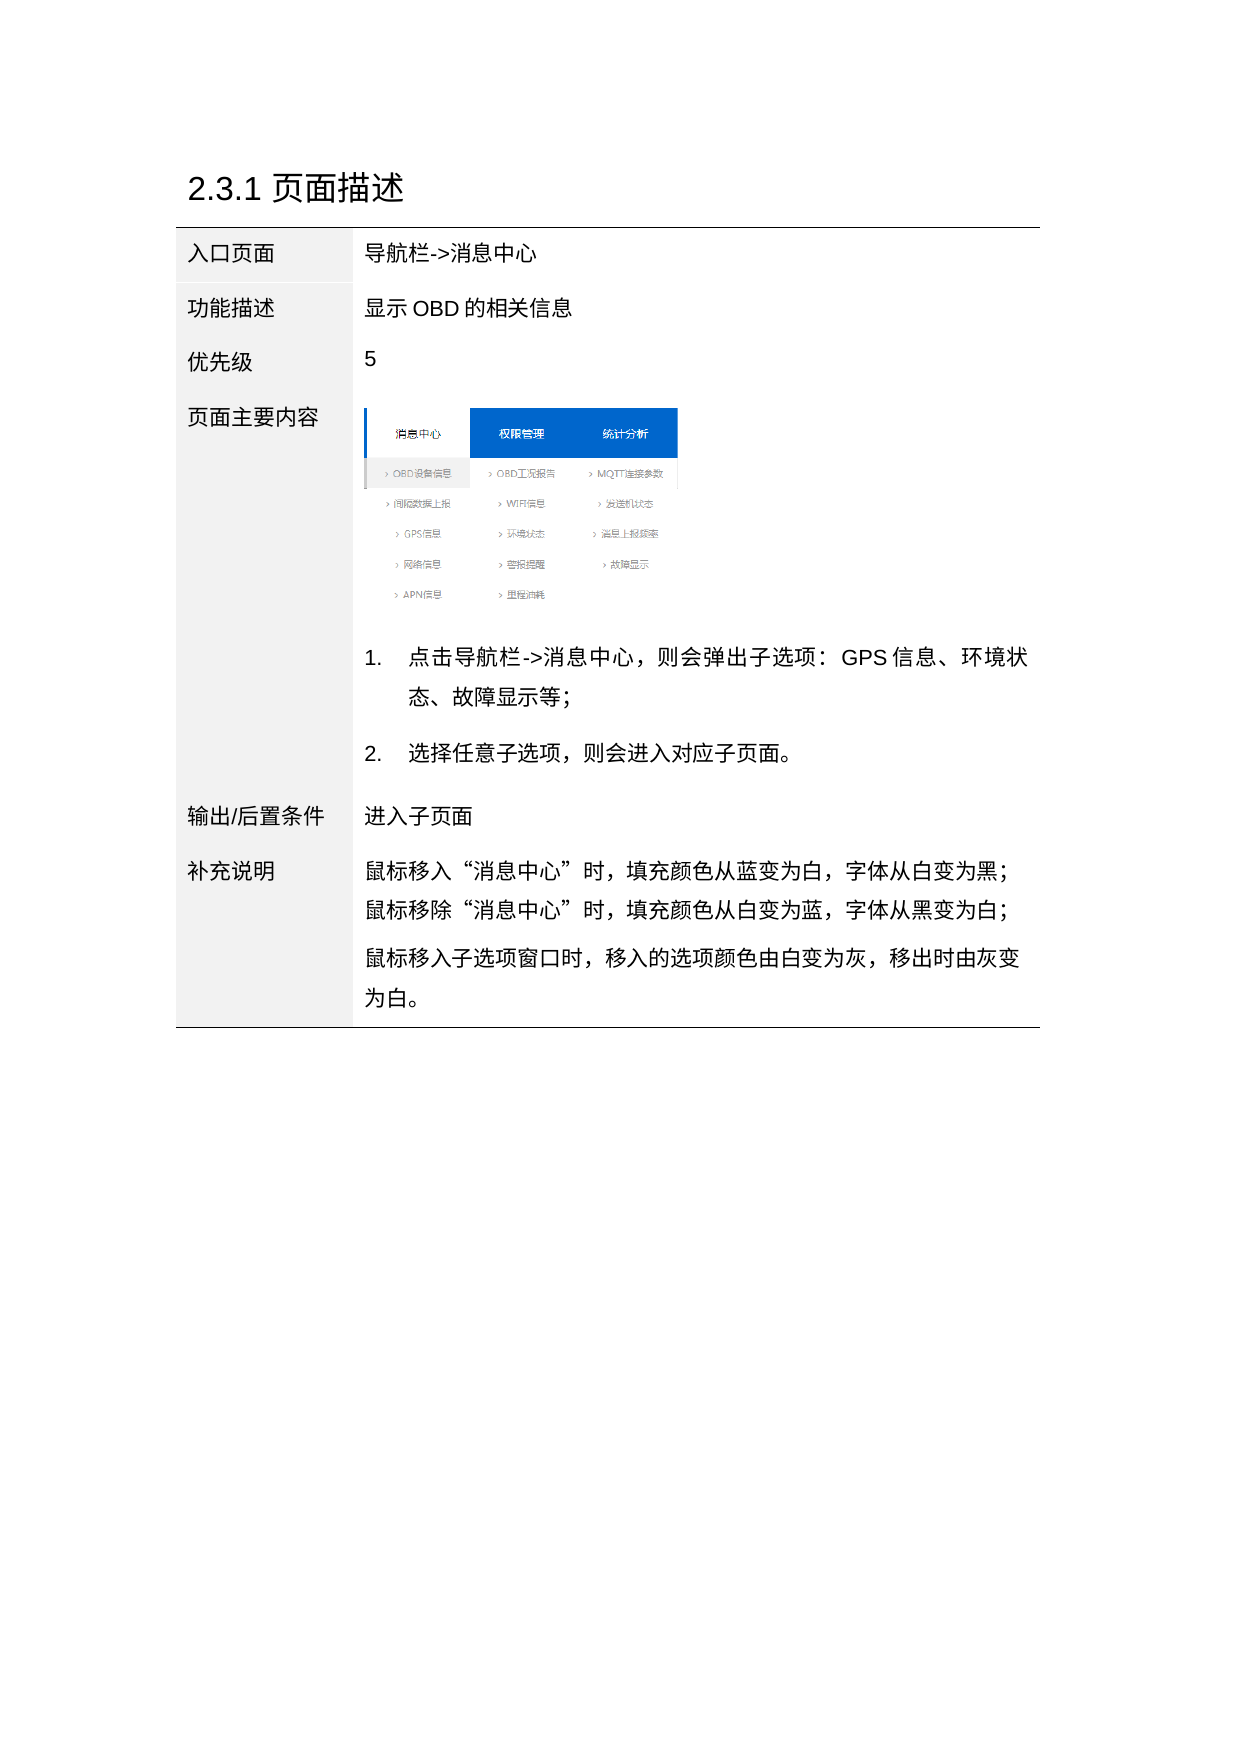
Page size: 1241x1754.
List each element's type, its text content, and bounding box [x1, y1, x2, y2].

table_cell 点击导航栏->消息中心，则会弹出子选项：GPS信息、环境状态、故障显示等； 选择任意子选项，则会进入对应子页面。 [353, 392, 1040, 791]
table_cell 鼠标移入“消息中心”时，填充颜色从蓝变为白，字体从白变为黑；鼠标移除“消息中心”时，填充颜色从白变为蓝，字体从黑变为白； 鼠标移入子选项窗口时，移入的选项颜色由白变为灰，移出时由灰变为白。 [353, 845, 1040, 1027]
table_cell 补充说明 [176, 845, 353, 1027]
subtitle 页面描述 [187, 162, 1053, 210]
table_cell 输出/后置条件 [176, 791, 353, 845]
table_cell 页面主要内容 [176, 392, 353, 791]
picture [364, 408, 678, 617]
table_header 导航栏->消息中心 [353, 228, 1040, 282]
table_cell 5 [353, 337, 1040, 392]
table_header 入口页面 [176, 228, 353, 282]
table_cell 功能描述 [176, 283, 353, 337]
table_cell 显示OBD的相关信息 [353, 283, 1040, 337]
table_cell 优先级 [176, 337, 353, 392]
table_cell 进入子页面 [353, 791, 1040, 845]
